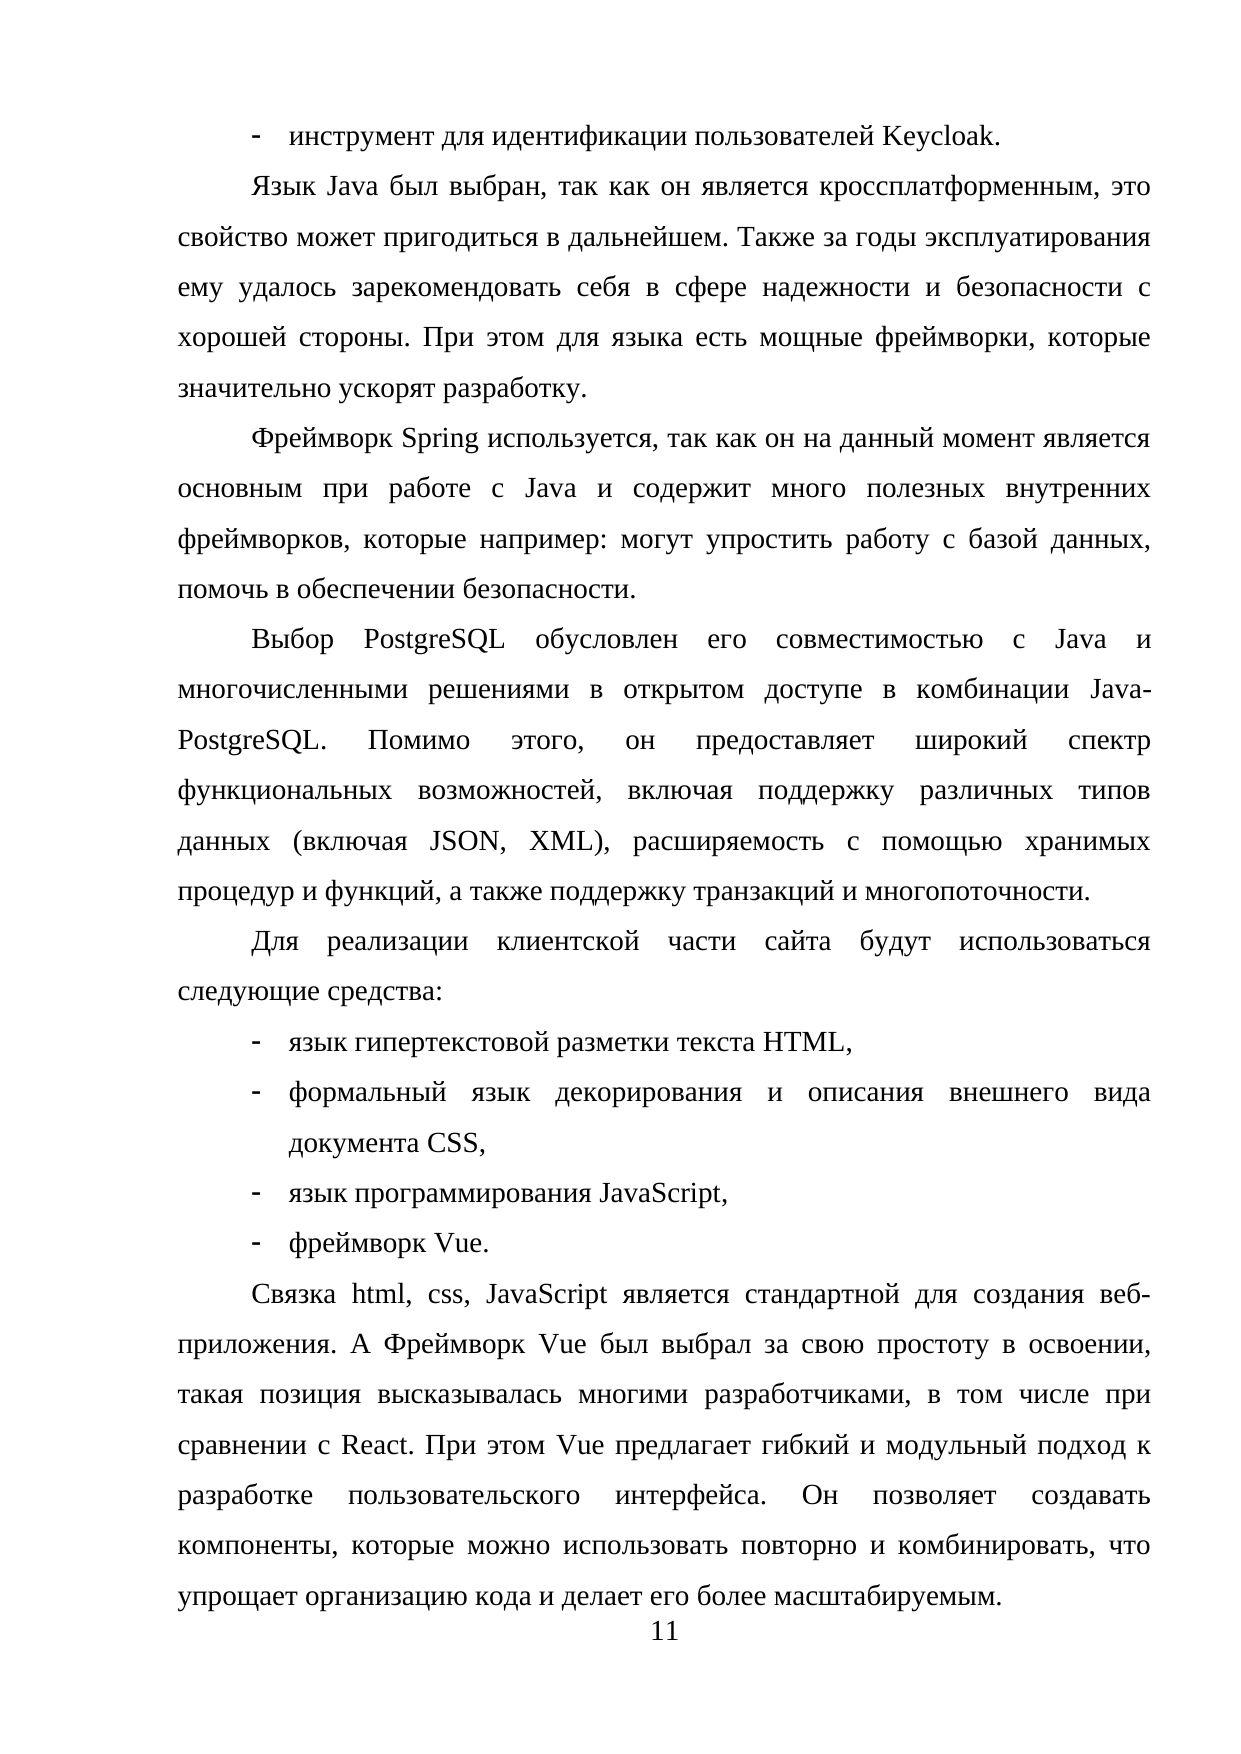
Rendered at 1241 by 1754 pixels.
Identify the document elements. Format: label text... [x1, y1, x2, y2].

text Выбор PostgreSQL обусловлен его совместимостью с Java и многочисленными решениями в открытом доступе в комбинации Java-PostgreSQL. Помимо этого, он предоставляет широкий спектр функциональных возможностей, включая поддержку различных типов данных (включая JSON, XML), расширяемость с помощью хранимых процедур и функций, а также поддержку транзакций и многопоточности. [177, 621, 1152, 906]
text Фреймворк Spring используется, так как он на данный момент является основным при работе с Java и содержит много полезных внутренних фреймворков, которые например: могут упростить работу с базой данных, помочь в обеспечении безопасности. [177, 420, 1152, 604]
text язык гипертекстовой разметки текста HTML, [251, 1024, 1152, 1057]
text формальный язык декорирования и описания внешнего вида документа CSS, [251, 1074, 1152, 1158]
text фреймворк Vue. [251, 1225, 1152, 1259]
text Связка html, css, JavaScript является стандартной для создания веб-приложения. А Фреймворк Vue был выбрал за свою простоту в освоении, такая позиция высказывалась многими разработчиками, в том числе при сравнении с React. При этом Vue предлагает гибкий и модульный подход к разработке пользовательского интерфейса. Он позволяет создавать компоненты, которые можно использовать повторно и комбинировать, что упрощает организацию кода и делает его более масштабируемым. [177, 1276, 1152, 1611]
text Для реализации клиентской части сайта будут использоваться следующие средства: [177, 923, 1152, 1007]
text Язык Java был выбран, так как он является кроссплатформенным, это свойство может пригодиться в дальнейшем. Также за годы эксплуатирования ему удалось зарекомендовать себя в сфере надежности и безопасности с хорошей стороны. При этом для языка есть мощные фреймворки, которые значительно ускорят разработку. [177, 168, 1152, 403]
text язык программирования JavaScript, [251, 1175, 1152, 1209]
text инструмент для идентификации пользователей Keycloak. [251, 118, 1152, 152]
